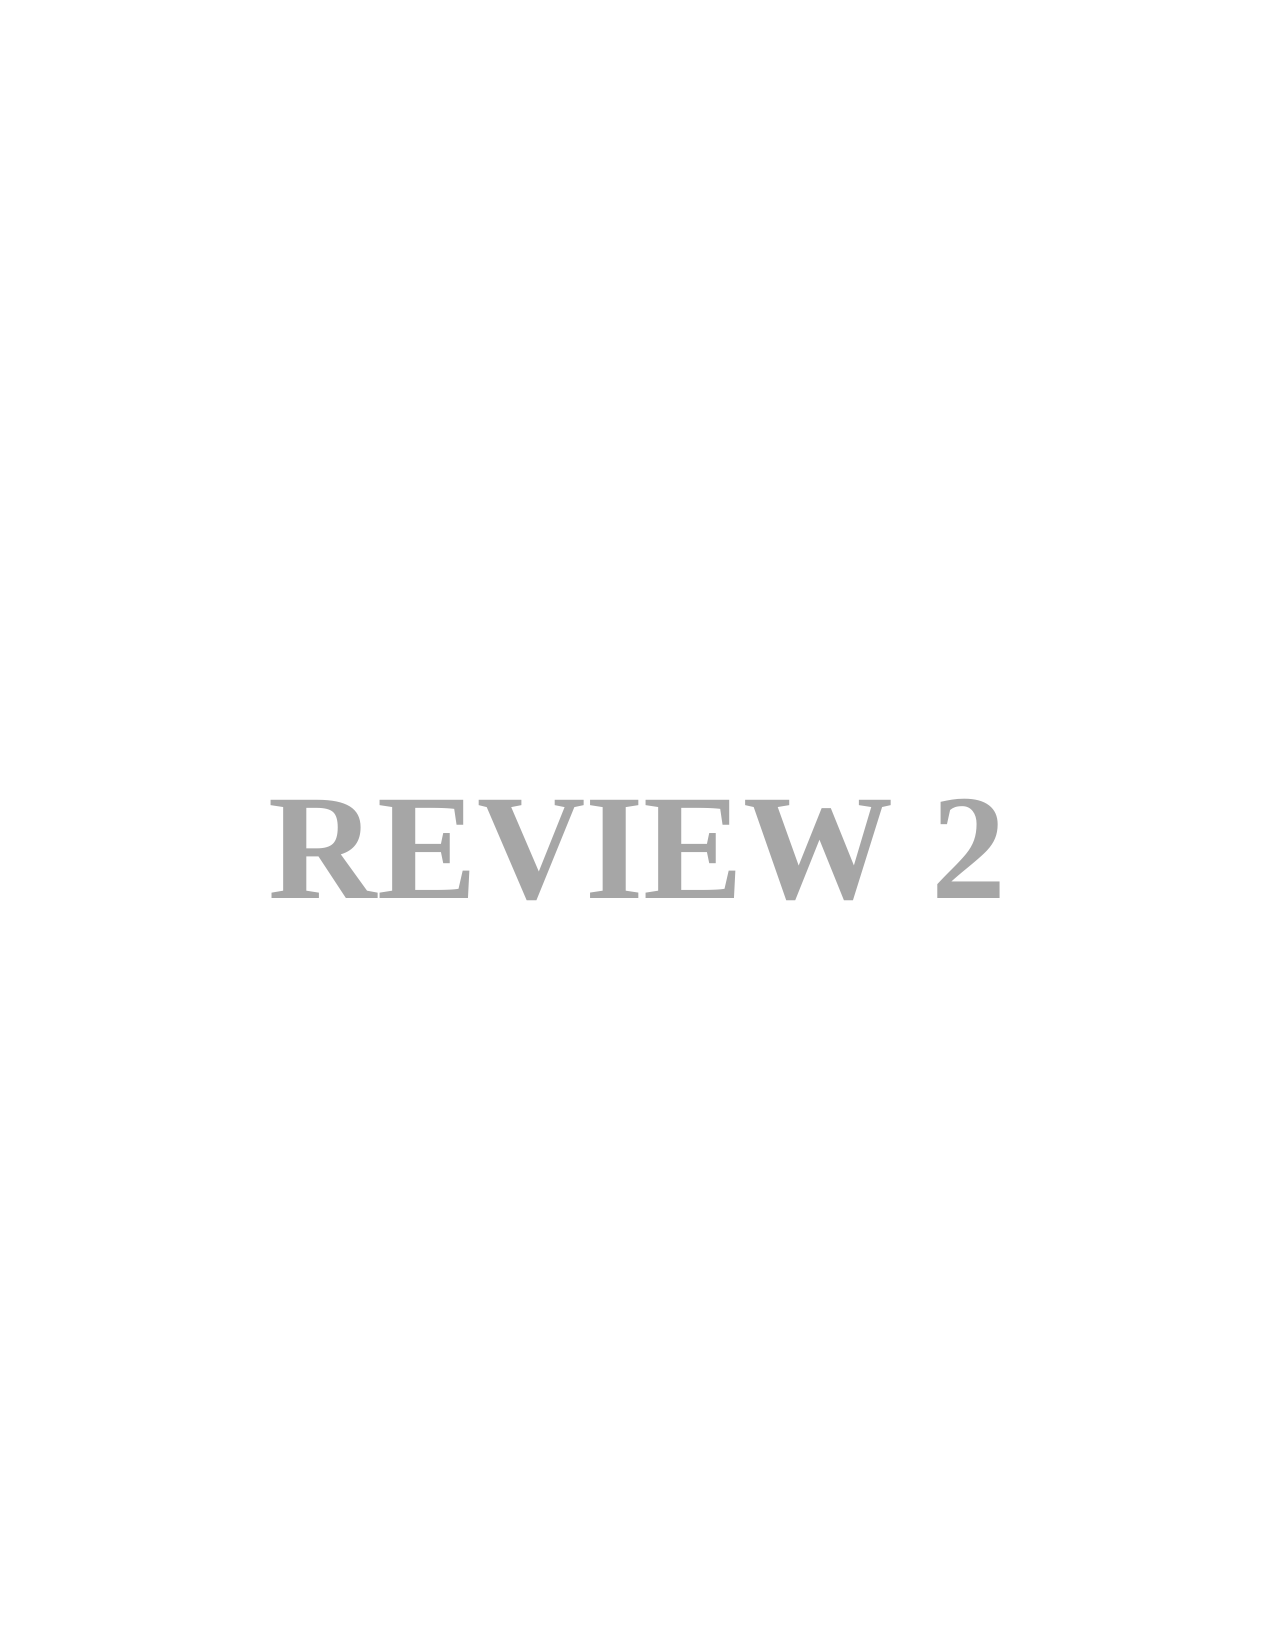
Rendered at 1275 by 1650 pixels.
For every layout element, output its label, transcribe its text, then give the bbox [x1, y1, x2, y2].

text REVIEW 2 [150, 759, 1125, 931]
